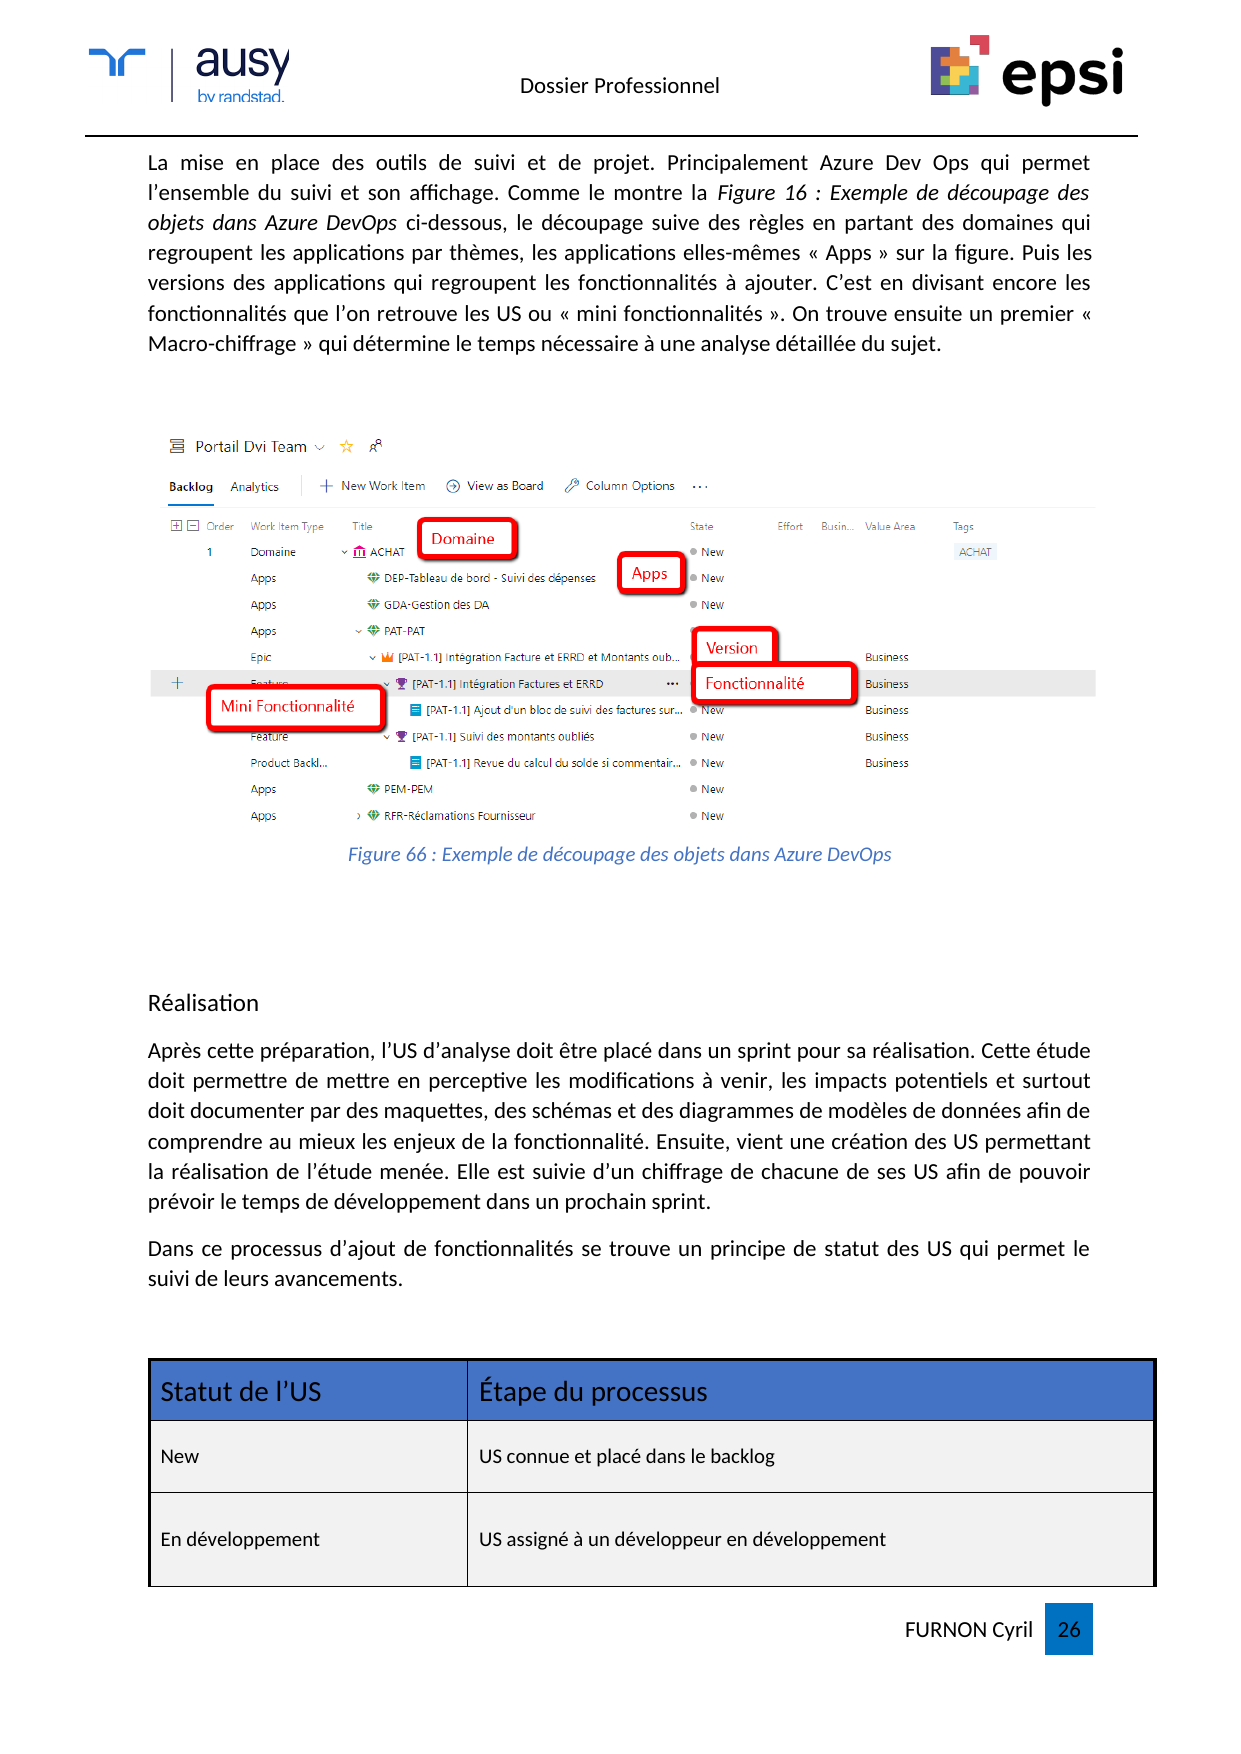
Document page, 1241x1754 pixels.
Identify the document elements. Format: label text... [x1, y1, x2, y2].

picture [88, 48, 289, 102]
table_cell US connue et placé dans le backlog [468, 1421, 1153, 1492]
table_cell En développement [151, 1493, 467, 1586]
text La mise en place des outils de suivi et de projet. Principalement Azure Dev Ops qui permet l’ensemble du suivi et son affichage. Comme le montre la Figure 16 : Exemple de découpage des objets dans Azure DevOps ci-dessous, le découpage suive des règles en partant des domaines qui regroupent les applications par thèmes, les applications elles-mêmes « Apps » sur la figure. Puis les versions des applications qui regroupent les fonctionnalités à ajouter. C’est en divisant encore les fonctionnalités que l’on retrouve les US ou « mini fonctionnalités ». On trouve ensuite un premier « Macro-chiffrage » qui détermine le temps nécessaire à une analyse détaillée du sujet. [148, 148, 1093, 357]
table_header Statut de l’US [151, 1361, 467, 1420]
table_cell US assigné à un développeur en développement [468, 1493, 1153, 1586]
picture [150, 427, 1096, 828]
text Réalisation [148, 987, 1093, 1017]
text Après cette préparation, l’US d’analyse doit être placé dans un sprint pour sa réalisation. Cette étude doit permettre de mettre en perceptive les modifications à venir, les impacts potentiels et surtout doit documenter par des maquettes, des schémas et des diagrammes de modèles de données afin de comprendre au mieux les enjeux de la fonctionnalité. Ensuite, vient une création des US permettant la réalisation de l’étude menée. Elle est suivie d’un chiffrage de chacune de ses US afin de pouvoir prévoir le temps de développement dans un prochain sprint. [148, 1036, 1093, 1215]
text Dans ce processus d’ajout de fonctionnalités se trouve un principe de statut des US qui permet le suivi de leurs avancements. [148, 1234, 1093, 1292]
table_cell New [151, 1421, 467, 1492]
table_header Étape du processus [468, 1361, 1153, 1420]
